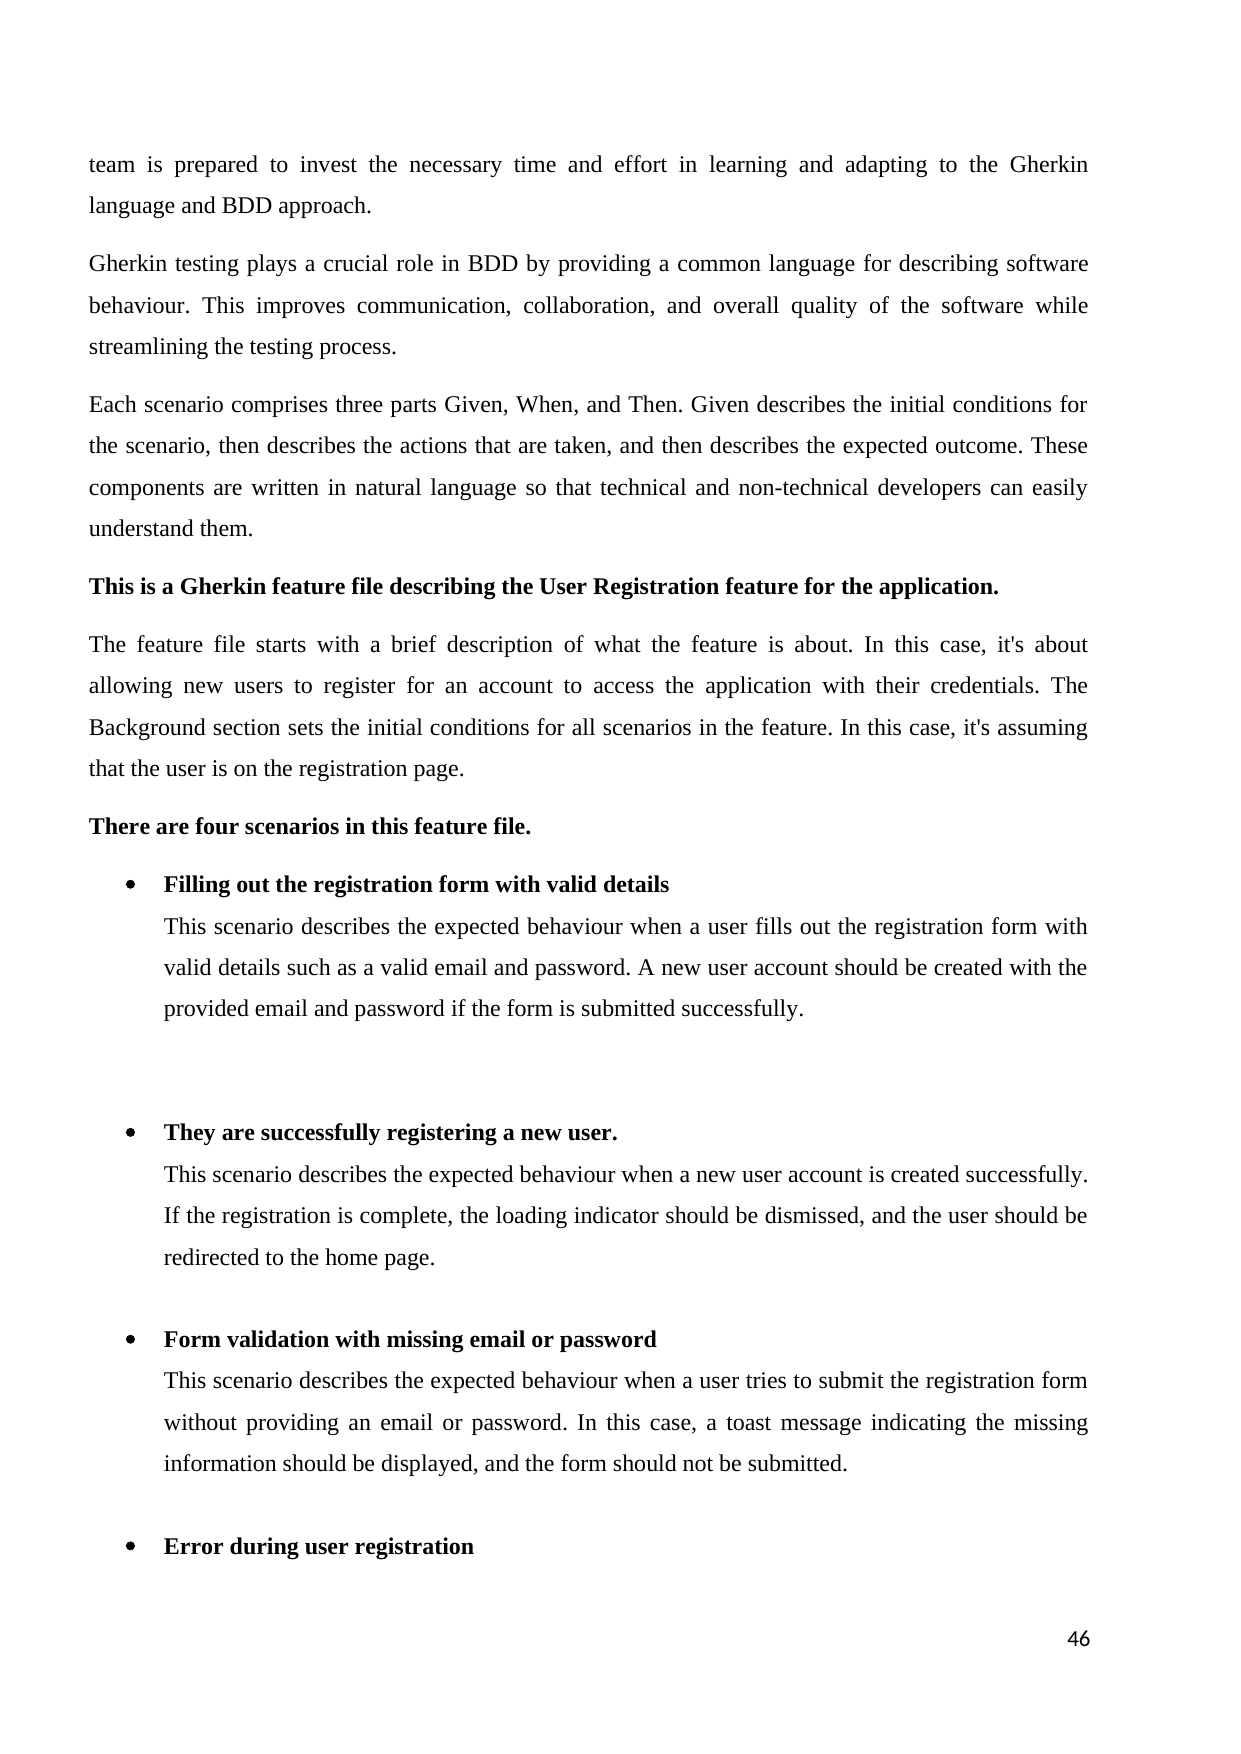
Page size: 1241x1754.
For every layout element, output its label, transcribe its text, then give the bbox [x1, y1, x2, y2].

list They are successfully registering a new user. [126, 1118, 1090, 1146]
list Form validation with missing email or password [126, 1325, 1090, 1353]
list This scenario describes the expected behaviour when a user fills out the registration form with valid details such as a valid email and password. A new user account should be created with the provided email and password if the form is submitted successfully. [164, 912, 1090, 1022]
text There are four scenarios in this feature file. [89, 812, 1090, 840]
list This scenario describes the expected behaviour when a new user account is created successfully. If the registration is complete, the loading indicator should be dismissed, and the user should be redirected to the home page. [164, 1160, 1090, 1270]
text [89, 150, 1090, 219]
list Filling out the registration form with valid details [126, 870, 1090, 898]
text Each scenario comprises three parts Given, When, and Then. Given describes the initial conditions for the scenario, then describes the actions that are taken, and then describes the expected outcome. These components are written in natural language so that technical and non-technical developers can easily understand them. [89, 390, 1090, 542]
text Gherkin testing plays a crucial role in BDD by providing a common language for describing software behaviour. This improves communication, collaboration, and overall quality of the software while streamlining the testing process. [89, 249, 1090, 360]
text This is a Gherkin feature file describing the User Registration feature for the application. [89, 572, 1090, 600]
text The feature file starts with a brief description of what the feature is about. In this case, it's about allowing new users to register for an account to access the application with their credentials. The Background section sets the initial conditions for all scenarios in the feature. In this case, it's assuming that the user is on the registration page. [89, 630, 1090, 782]
list This scenario describes the expected behaviour when a user tries to submit the registration form without providing an email or password. In this case, a toast message indicating the missing information should be displayed, and the form should not be submitted. [164, 1367, 1090, 1477]
list Error during user registration [126, 1532, 1090, 1559]
